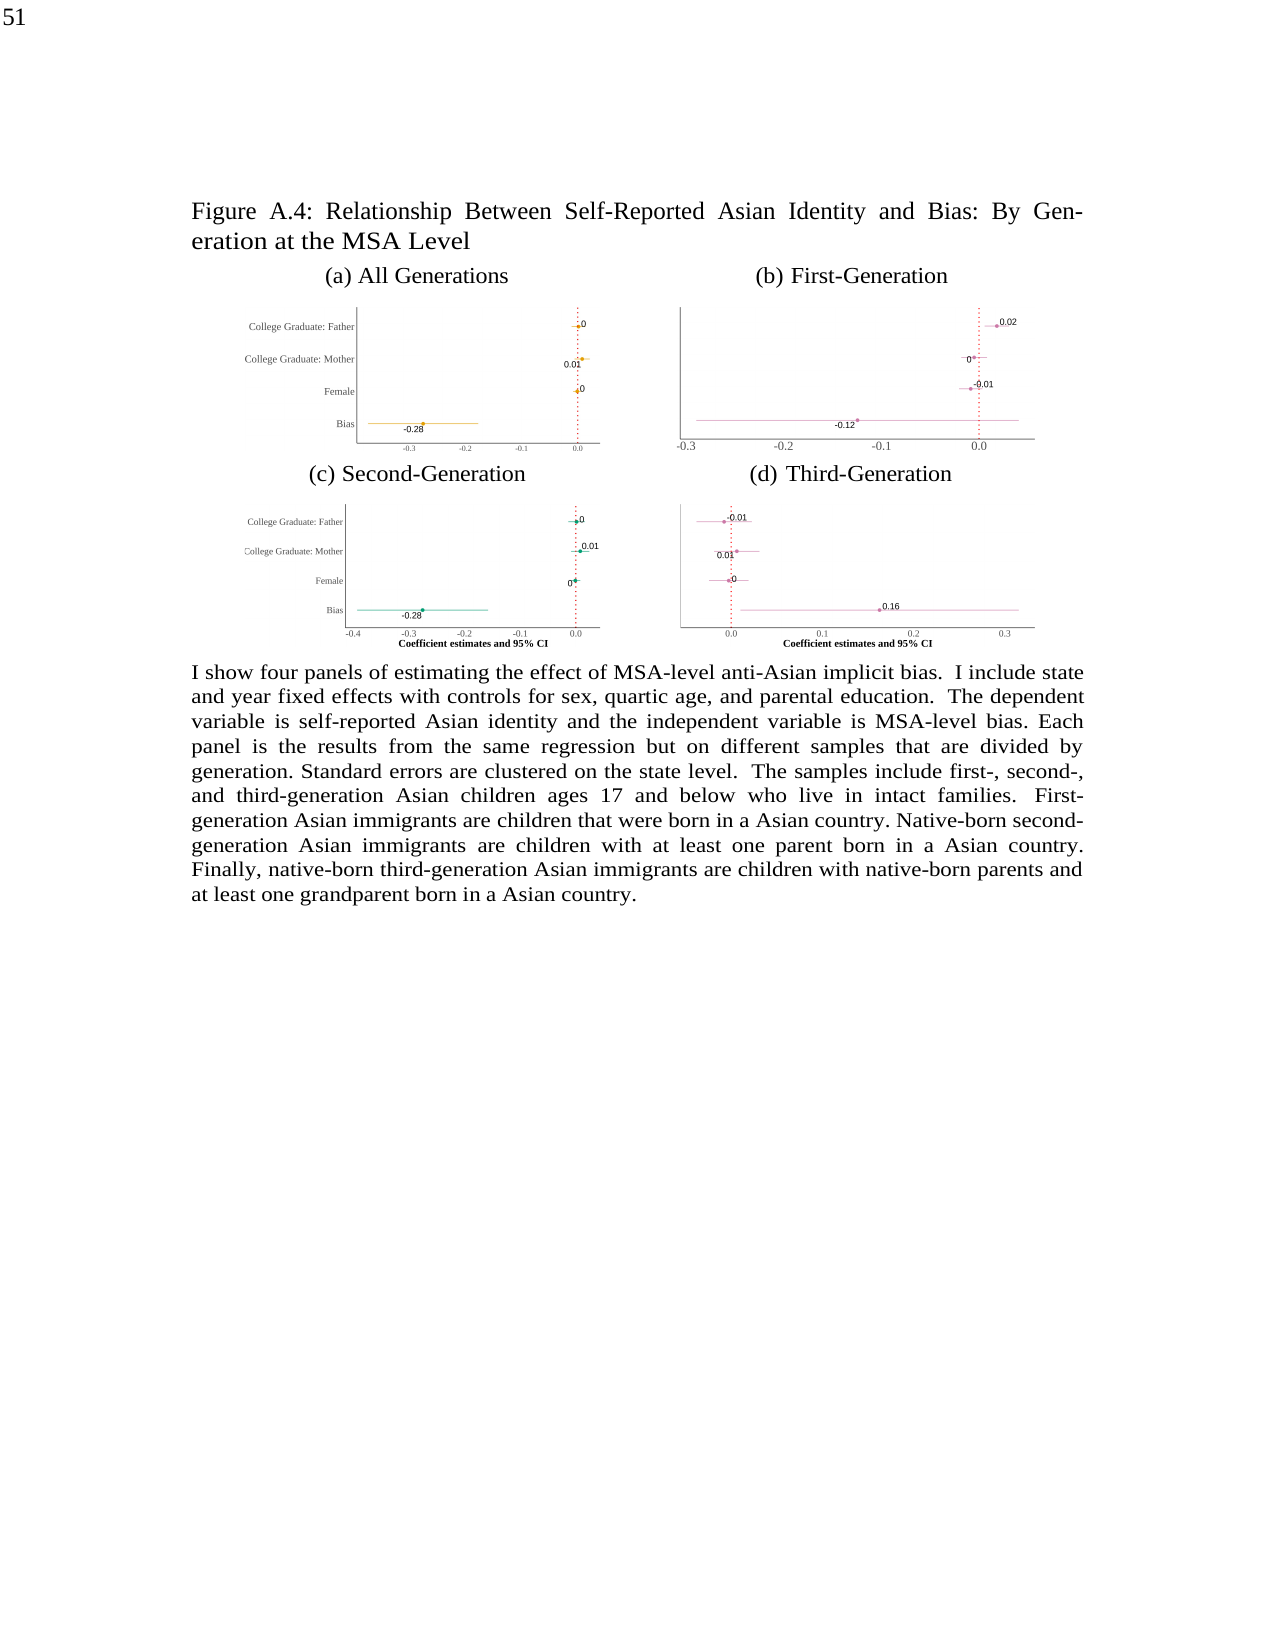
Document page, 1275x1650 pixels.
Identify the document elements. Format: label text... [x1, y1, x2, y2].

text (c) Second-Generation (d) Third-Generation [308, 314, 1125, 486]
picture [680, 504, 1035, 515]
picture [245, 307, 600, 451]
text Figure A.4: Relationship Between Self-Reported Asian Identity and Bias: By Gen-eration at the MSA Level [191, 196, 1084, 254]
picture [244, 504, 601, 515]
text (a) All Generations (b) First-Generation [325, 263, 1125, 289]
picture [676, 307, 1035, 314]
text I show four panels of estimating the effect of MSA-level anti-Asian implicit bias. I include state and year fixed effects with controls for sex, quartic age, and parental education. The dependent variable is self-reported Asian identity and the independent variable is MSA-level bias. Each panel is the results from the same regression but on different samples that are divided by generation. Standard errors are clustered on the state level. The samples include first-, second-, and third-generation Asian children ages 17 and below who live in intact families. First-generation Asian immigrants are children that were born in a Asian country. Native-born second-generation Asian immigrants are children with at least one parent born in a Asian country. Finally, native-born third-generation Asian immigrants are children with native-born parents and at least one grandparent born in a Asian country. [191, 515, 1084, 906]
